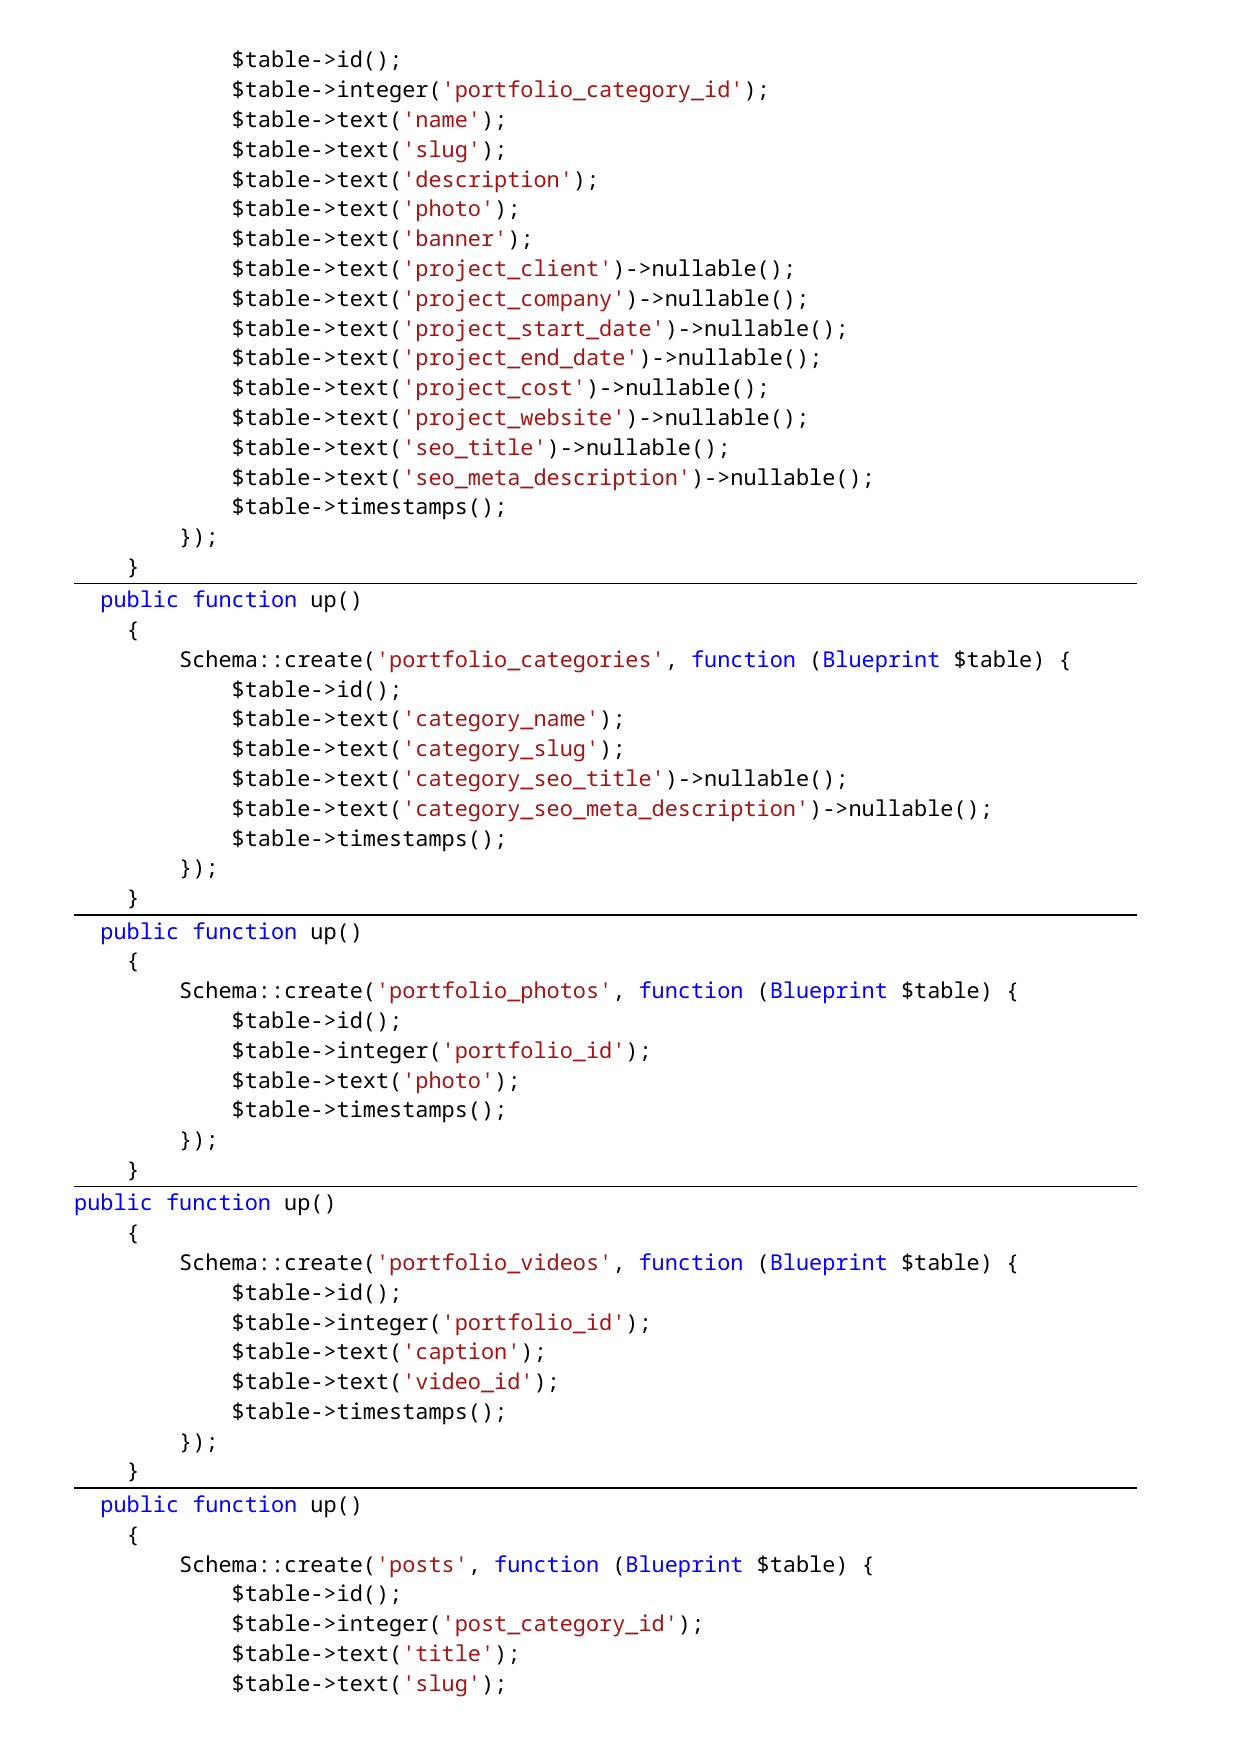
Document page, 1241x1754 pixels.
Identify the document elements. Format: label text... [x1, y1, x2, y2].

text $table->text('seo_meta_description')->nullable(); [74, 461, 1137, 491]
text $table->text('seo_title')->nullable(); [74, 432, 1137, 461]
text { [74, 1519, 1137, 1548]
text $table->text('slug'); [74, 1668, 1137, 1697]
text }); [74, 1426, 1137, 1456]
text Schema::create('portfolio_categories', function (Blueprint $table) { [74, 644, 1137, 674]
text } [74, 1154, 1137, 1186]
text }); [74, 852, 1137, 882]
text $table->text('category_slug'); [74, 733, 1137, 763]
text $table->id(); [74, 674, 1137, 703]
text $table->text('banner'); [74, 223, 1137, 253]
text public function up() [74, 1489, 1137, 1519]
text $table->text('title'); [74, 1638, 1137, 1668]
text Schema::create('portfolio_photos', function (Blueprint $table) { [74, 975, 1137, 1005]
text $table->text('project_start_date')->nullable(); [74, 312, 1137, 342]
text { [74, 945, 1137, 975]
text } [74, 551, 1137, 583]
text $table->integer('portfolio_id'); [74, 1035, 1137, 1064]
text $table->text('photo'); [74, 1064, 1137, 1094]
text $table->text('slug'); [74, 134, 1137, 163]
text $table->id(); [74, 1578, 1137, 1608]
text public function up() [74, 916, 1137, 945]
text $table->text('project_website')->nullable(); [74, 402, 1137, 432]
text $table->timestamps(); [74, 1396, 1137, 1426]
text { [74, 1217, 1137, 1247]
text Schema::create('posts', function (Blueprint $table) { [74, 1548, 1137, 1578]
text $table->id(); [74, 1277, 1137, 1307]
text $table->integer('post_category_id'); [74, 1608, 1137, 1638]
text $table->text('project_end_date')->nullable(); [74, 342, 1137, 372]
text $table->timestamps(); [74, 491, 1137, 521]
text $table->id(); [74, 44, 1137, 74]
text $table->timestamps(); [74, 1094, 1137, 1124]
text } [74, 882, 1137, 914]
text public function up() [74, 584, 1137, 614]
text { [74, 614, 1137, 644]
text }); [74, 1124, 1137, 1154]
text Schema::create('portfolio_videos', function (Blueprint $table) { [74, 1247, 1137, 1277]
text $table->text('video_id'); [74, 1366, 1137, 1396]
text }); [74, 521, 1137, 551]
text $table->text('description'); [74, 163, 1137, 193]
text $table->integer('portfolio_category_id'); [74, 74, 1137, 104]
text $table->text('category_name'); [74, 703, 1137, 733]
text $table->integer('portfolio_id'); [74, 1307, 1137, 1336]
text $table->text('project_cost')->nullable(); [74, 372, 1137, 402]
text $table->text('caption'); [74, 1336, 1137, 1366]
text $table->text('name'); [74, 104, 1137, 134]
text $table->text('project_company')->nullable(); [74, 283, 1137, 312]
text } [74, 1456, 1137, 1487]
text $table->timestamps(); [74, 823, 1137, 852]
text $table->text('category_seo_title')->nullable(); [74, 763, 1137, 793]
text $table->text('project_client')->nullable(); [74, 253, 1137, 283]
text $table->id(); [74, 1005, 1137, 1035]
text $table->text('photo'); [74, 193, 1137, 223]
text public function up() [74, 1187, 1137, 1217]
text $table->text('category_seo_meta_description')->nullable(); [74, 793, 1137, 823]
